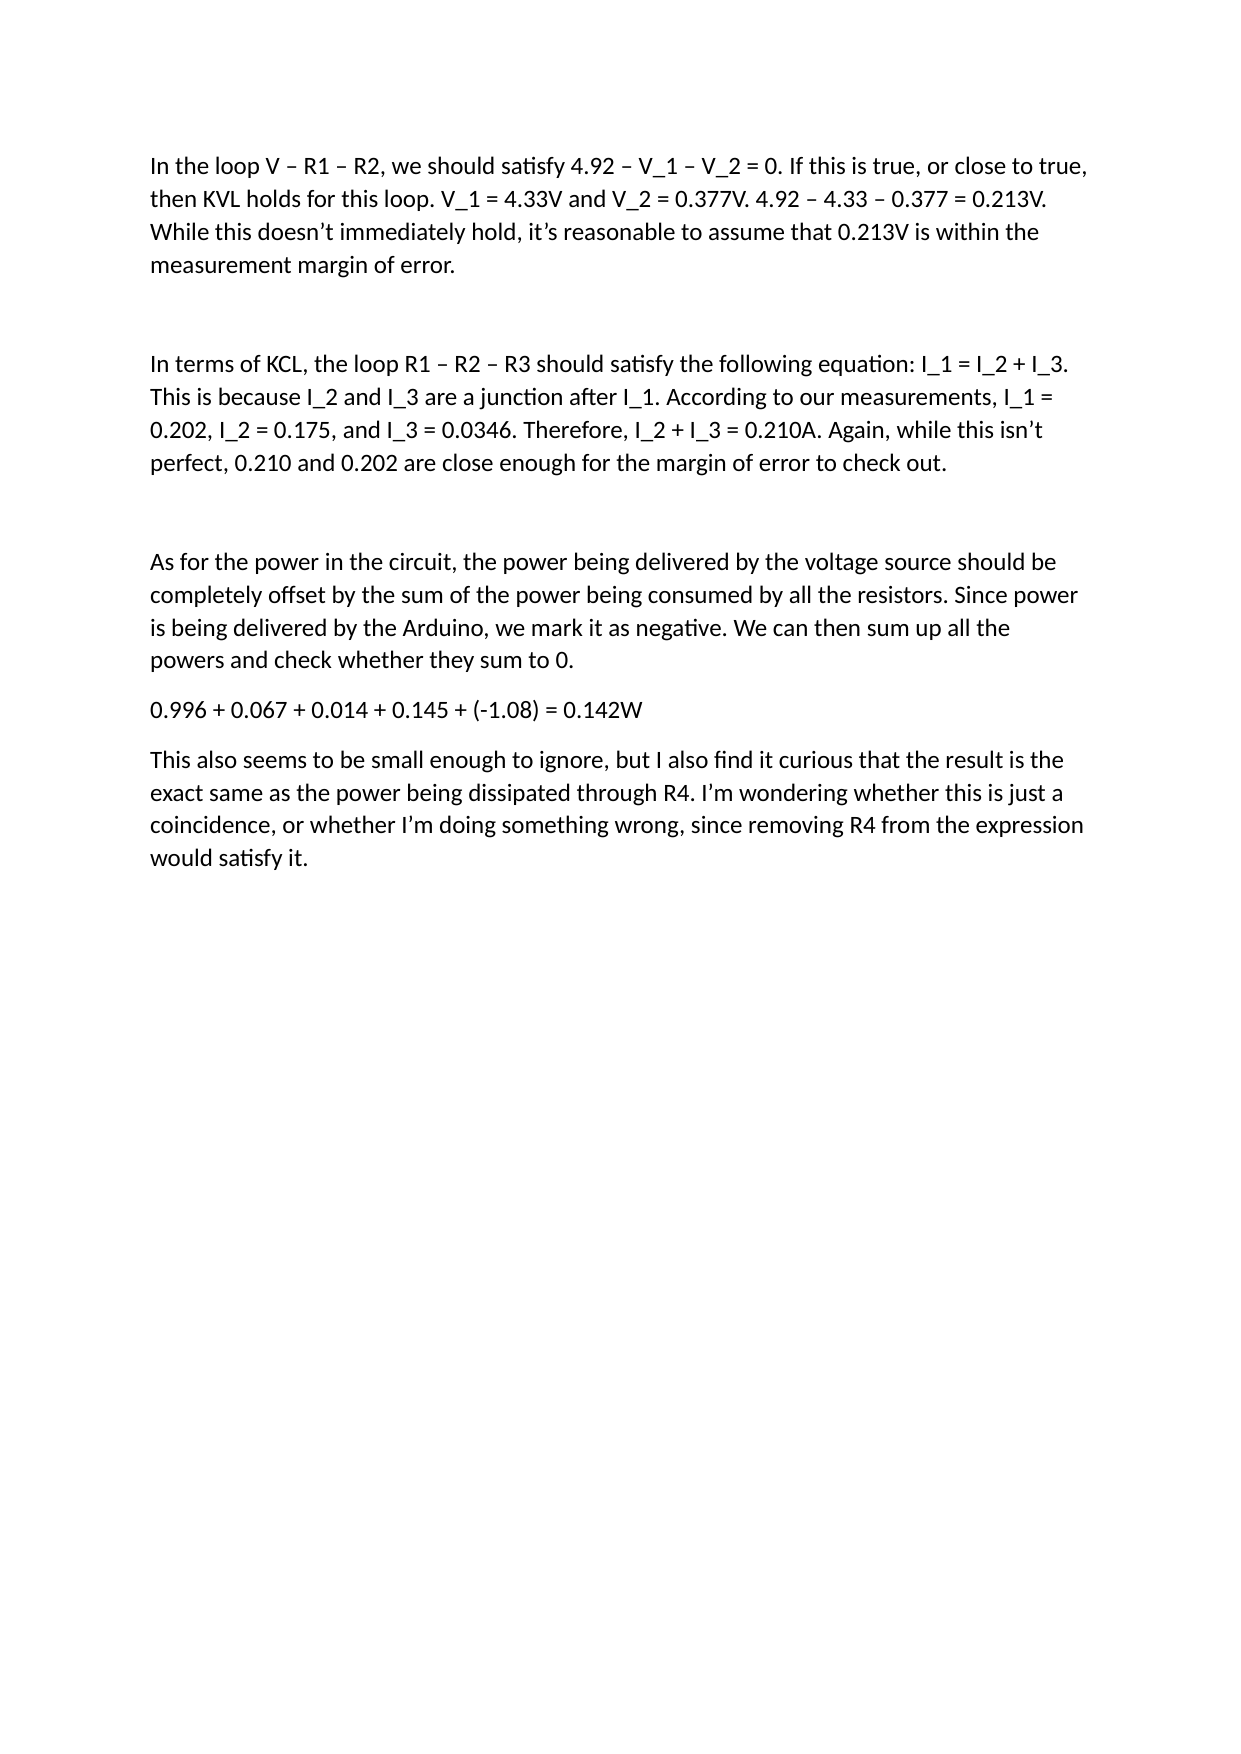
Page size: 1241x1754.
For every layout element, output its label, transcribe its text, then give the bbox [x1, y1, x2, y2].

text In terms of KCL, the loop R1 – R2 – R3 should satisfy the following equation: I_1 = I_2 + I_3. This is because I_2 and I_3 are a junction after I_1. According to our measurements, I_1 = 0.202, I_2 = 0.175, and I_3 = 0.0346. Therefore, I_2 + I_3 = 0.210A. Again, while this isn’t perfect, 0.210 and 0.202 are close enough for the margin of error to check out. [150, 348, 1090, 477]
text 0.996 + 0.067 + 0.014 + 0.145 + (-1.08) = 0.142W [150, 694, 1090, 725]
text As for the power in the circuit, the power being delivered by the voltage source should be completely offset by the sum of the power being consumed by all the resistors. Since power is being delivered by the Arduino, we mark it as negative. We can then sum up all the powers and check whether they sum to 0. [150, 546, 1090, 675]
text This also seems to be small enough to ignore, but I also find it curious that the result is the exact same as the power being dissipated through R4. I’m wondering whether this is just a coincidence, or whether I’m doing something wrong, since removing R4 from the expression would satisfy it. [150, 744, 1090, 873]
text In the loop V – R1 – R2, we should satisfy 4.92 – V_1 – V_2 = 0. If this is true, or close to true, then KVL holds for this loop. V_1 = 4.33V and V_2 = 0.377V. 4.92 – 4.33 – 0.377 = 0.213V. While this doesn’t immediately hold, it’s reasonable to assume that 0.213V is within the measurement margin of error. [150, 150, 1090, 279]
